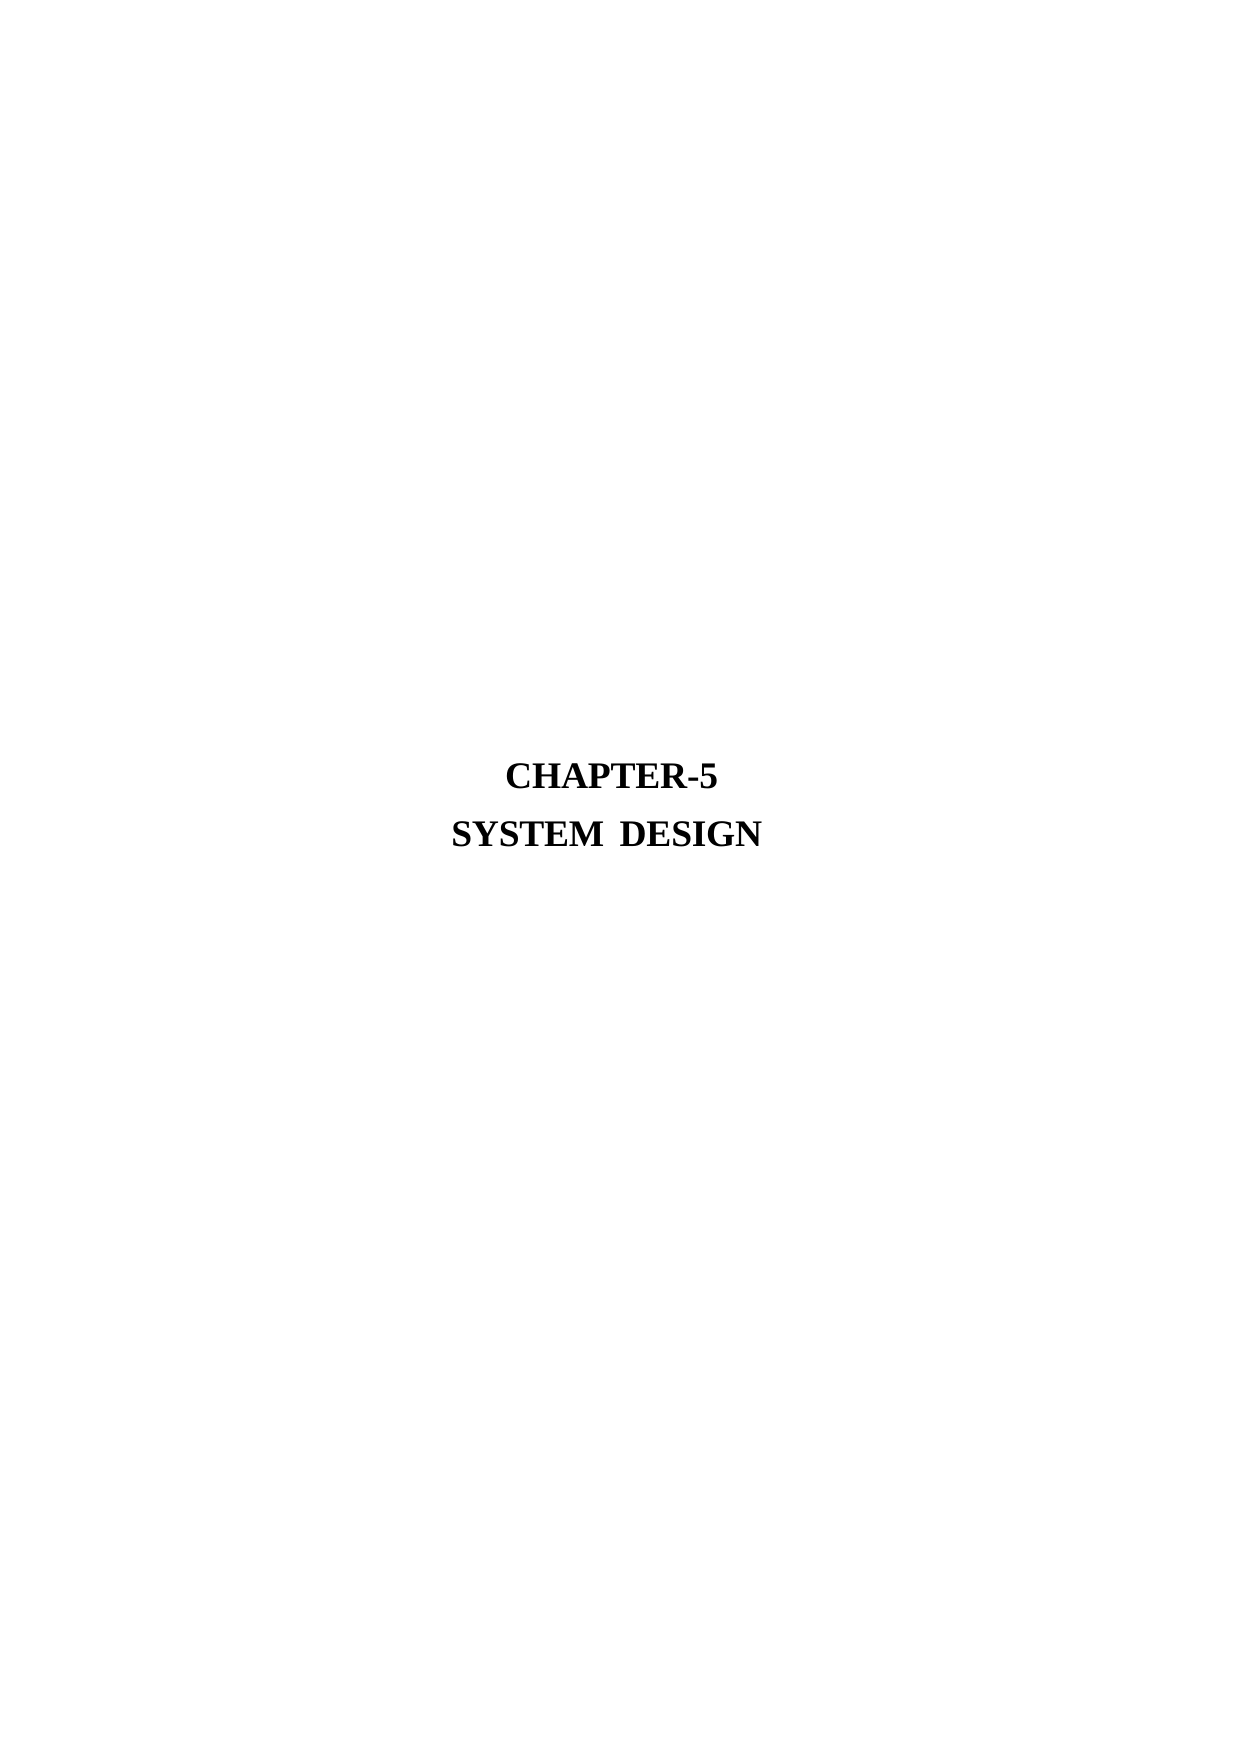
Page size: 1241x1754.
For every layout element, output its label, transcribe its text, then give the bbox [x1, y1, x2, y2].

subtitle CHAPTER-5 SYSTEM DESIGN [451, 754, 805, 854]
